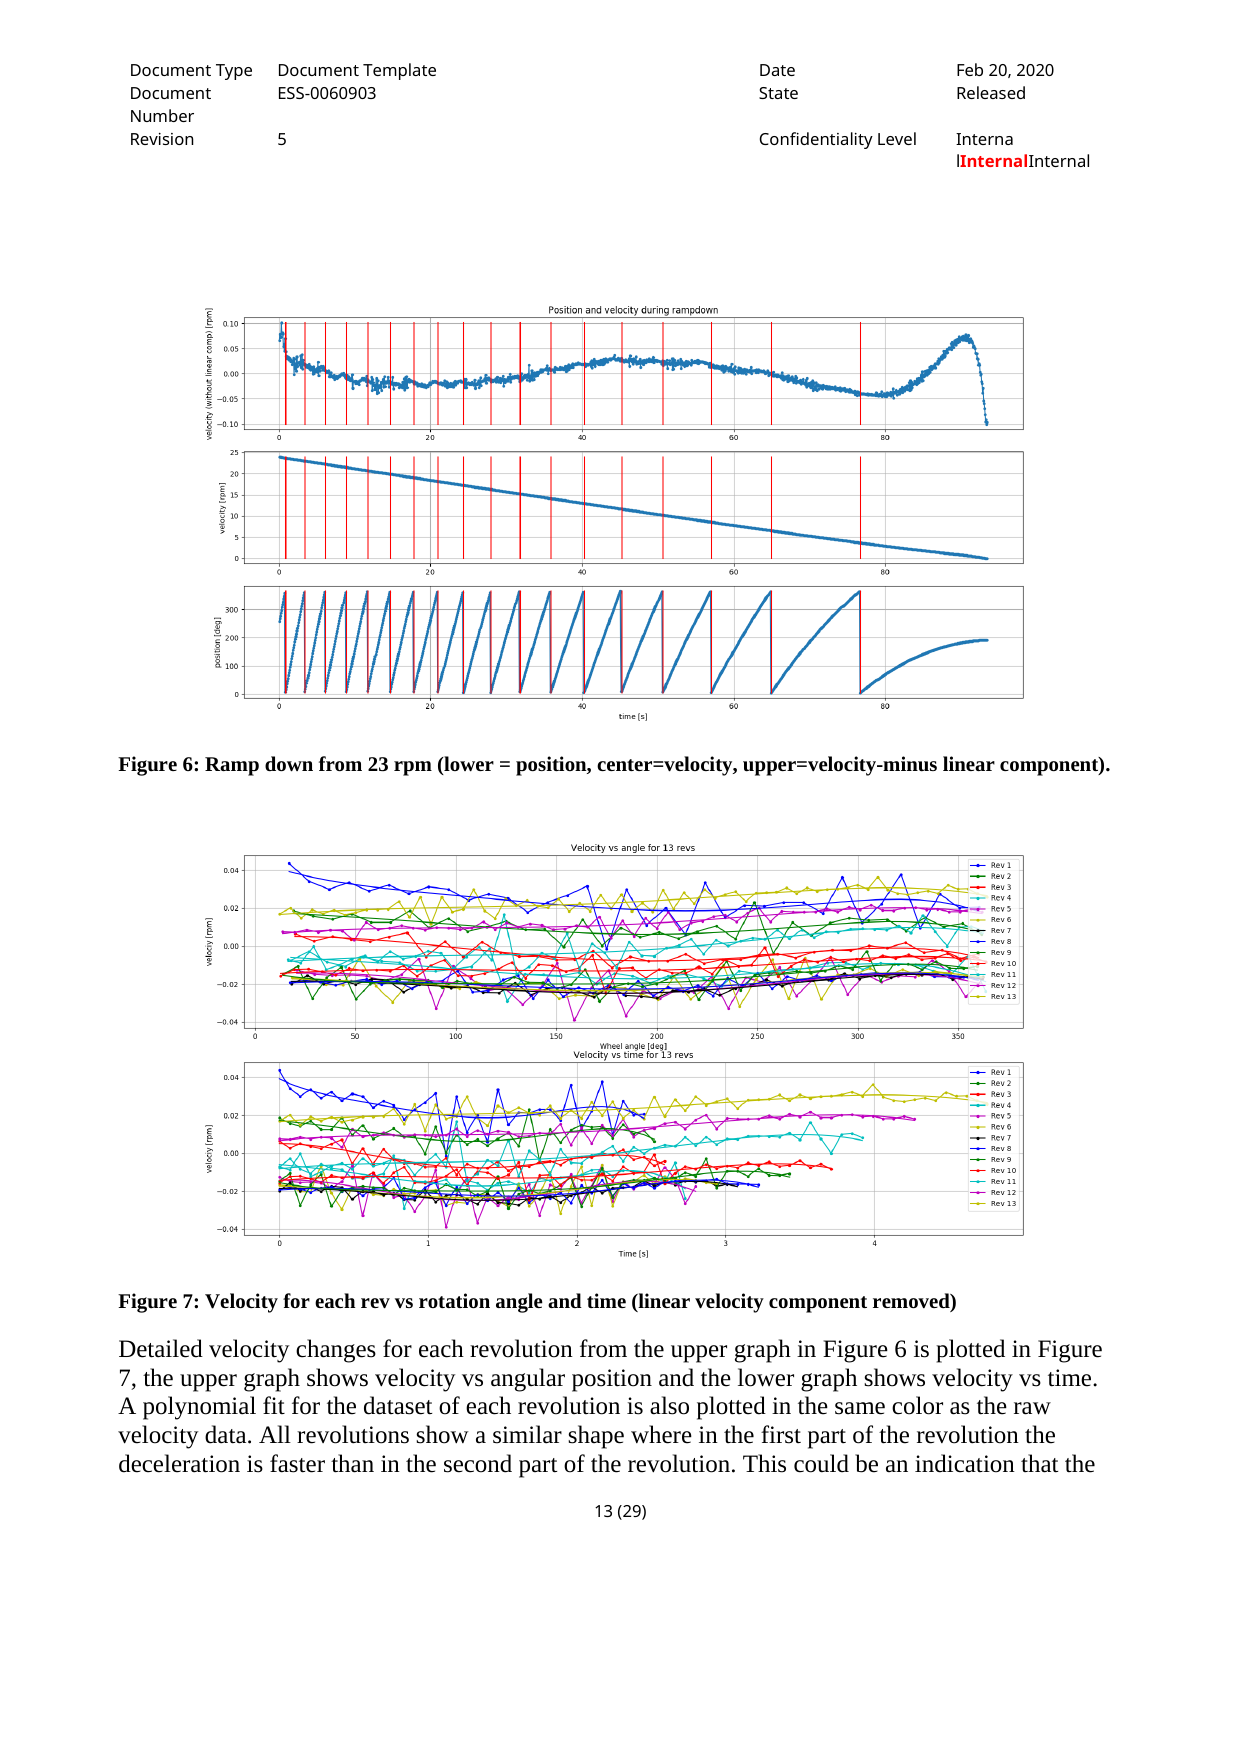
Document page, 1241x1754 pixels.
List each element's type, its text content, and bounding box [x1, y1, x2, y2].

picture [118, 258, 1123, 752]
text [118, 1334, 1122, 1478]
text Figure 6: Ramp down from 23 rpm (lower = position, center=velocity, upper=velocity-minus linear component). [118, 752, 1122, 776]
picture [118, 796, 1123, 1289]
text Figure 7: Velocity for each rev vs rotation angle and time (linear velocity component removed) [118, 1289, 1122, 1313]
